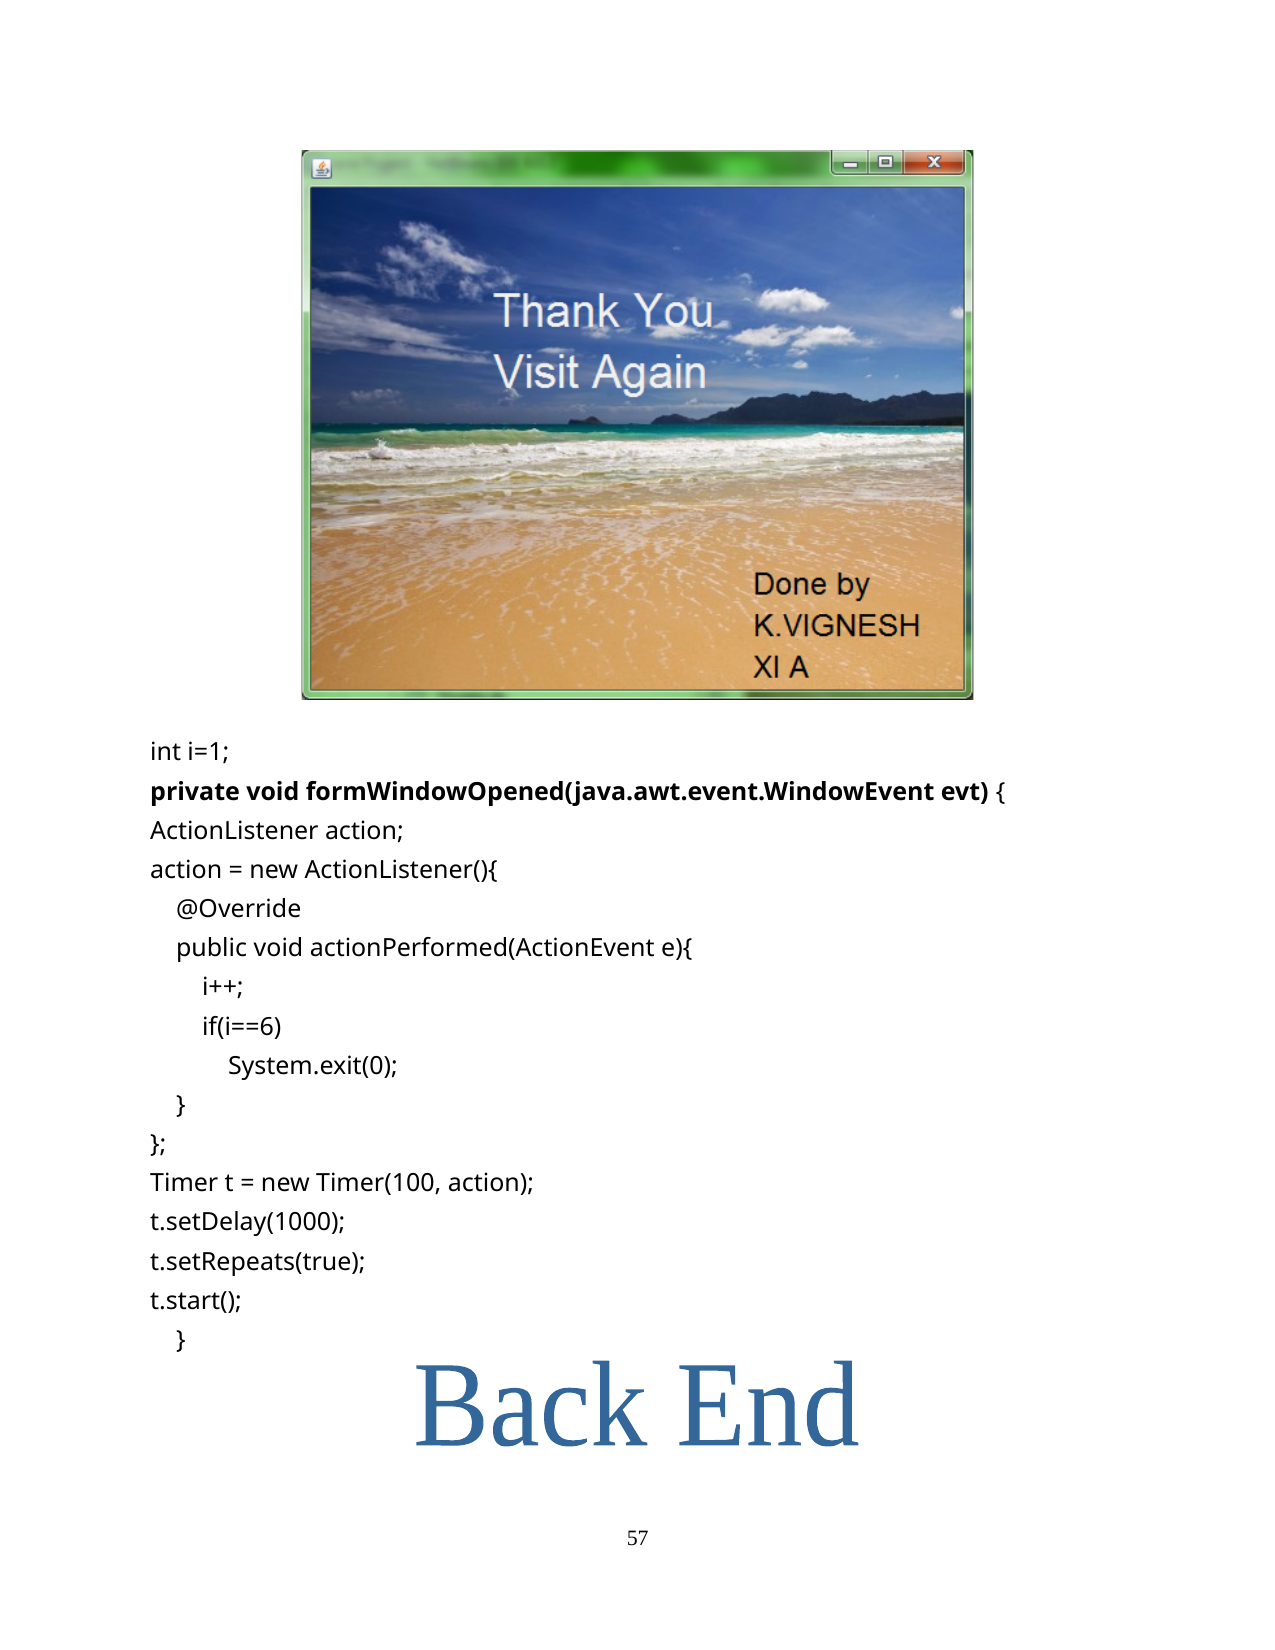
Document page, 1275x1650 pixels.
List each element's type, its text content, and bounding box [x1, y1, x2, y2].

text int i=1; [150, 734, 1125, 768]
text if(i==6) [150, 1008, 1125, 1042]
text i++; [150, 969, 1125, 1003]
text ActionListener action; [150, 812, 1125, 846]
text Timer t = new Timer(100, action); [150, 1165, 1125, 1199]
text private void formWindowOpened(java.awt.event.WindowEvent evt) { [150, 773, 1125, 807]
text } [150, 1087, 1125, 1121]
text }; [150, 1126, 1125, 1160]
picture [301, 150, 974, 700]
text action = new ActionListener(){ [150, 852, 1125, 886]
text t.start(); [150, 1282, 1125, 1316]
text public void actionPerformed(ActionEvent e){ [150, 930, 1125, 964]
text @Override [150, 891, 1125, 925]
text t.setRepeats(true); [150, 1243, 1125, 1277]
text } [150, 1322, 1125, 1356]
text t.setDelay(1000); [150, 1204, 1125, 1238]
text System.exit(0); [150, 1047, 1125, 1081]
